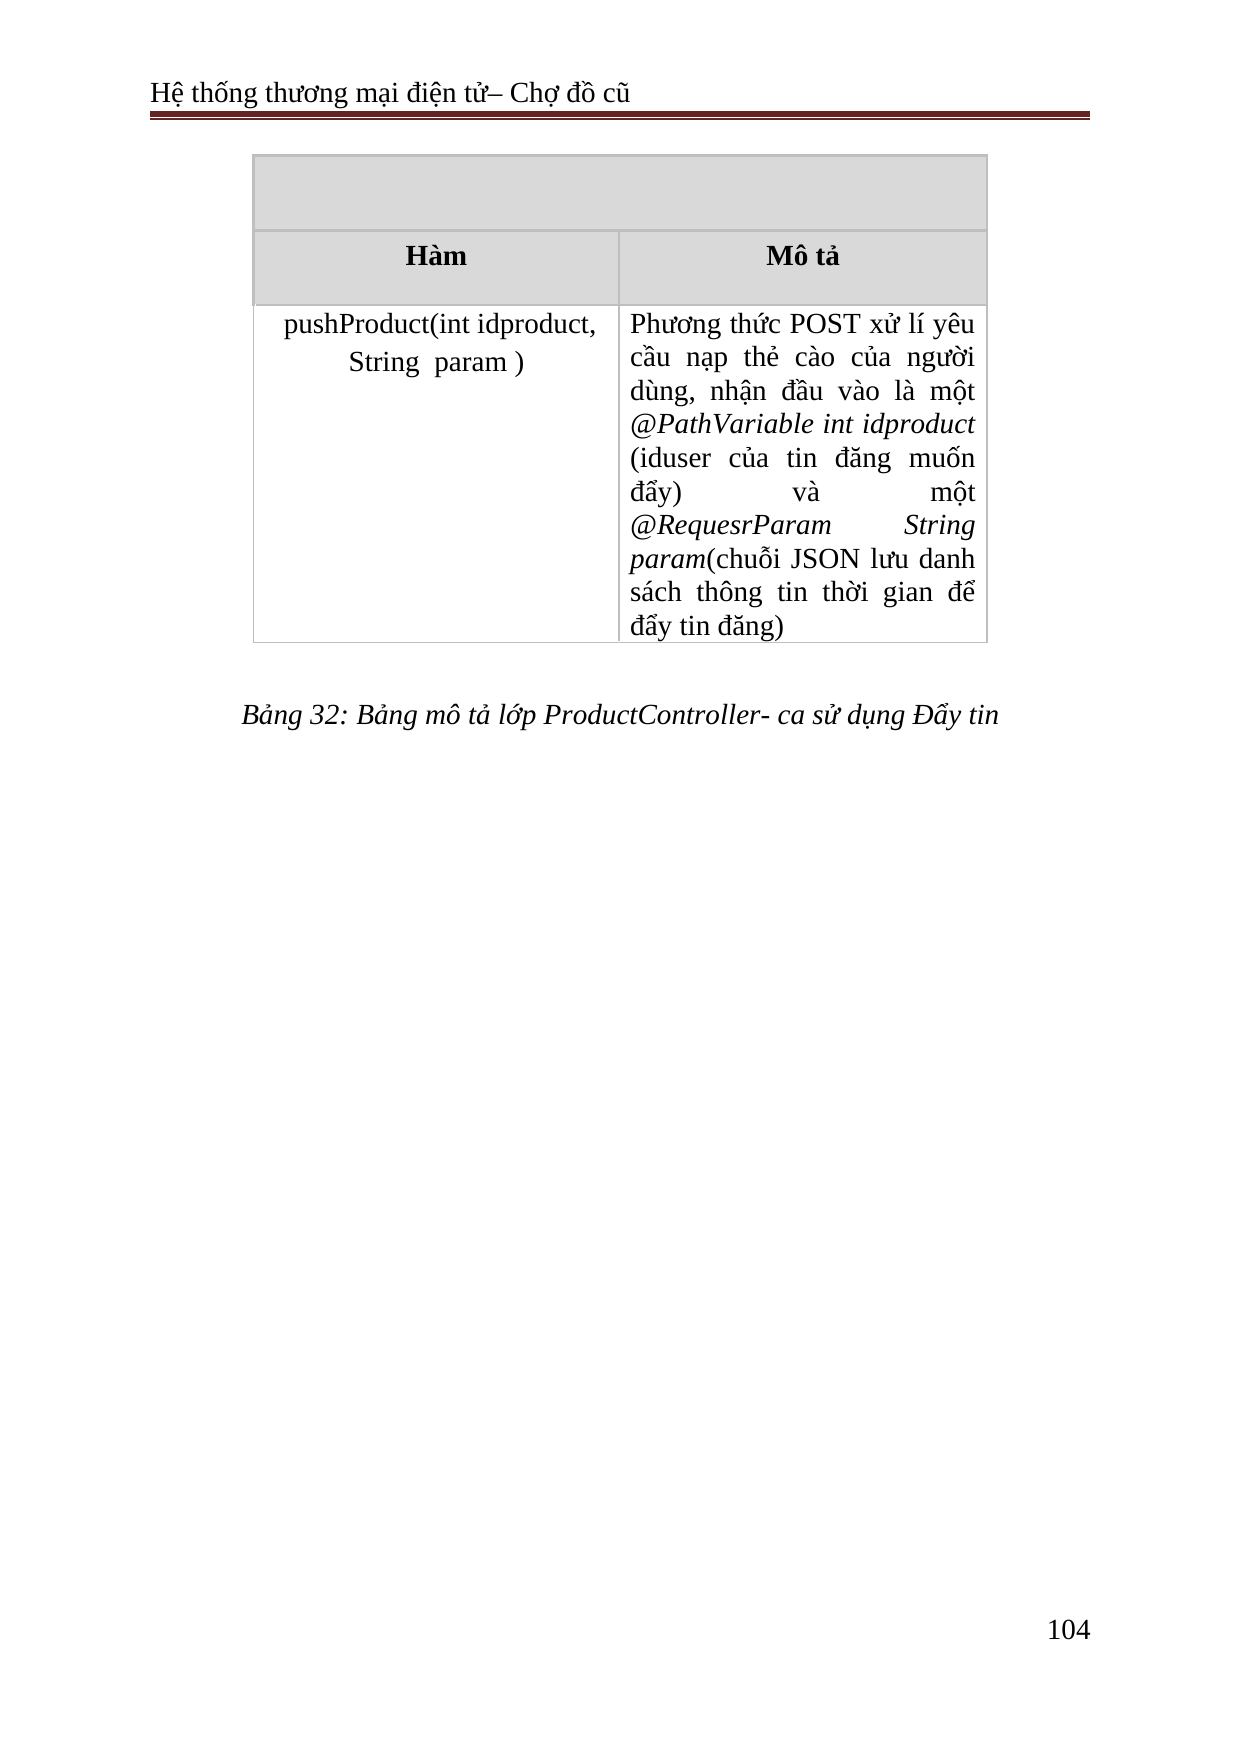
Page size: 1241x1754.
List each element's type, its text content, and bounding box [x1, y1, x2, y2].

table_cell pushProduct(int idproduct, String param ) [254, 305, 618, 641]
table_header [255, 157, 986, 229]
table_cell Phương thức POST xử lí yêu cầu nạp thẻ cào của người dùng, nhận đầu vào là một @PathVariable int idproduct (iduser của tin đăng muốn đẩy) và một @RequesrParam String param(chuỗi JSON lưu danh sách thông tin thời gian để đẩy tin đăng) [620, 306, 986, 641]
text Bảng 32: Bảng mô tả lớp ProductController- ca sử dụng Đẩy tin [150, 697, 1090, 731]
table_cell Mô tả [620, 232, 986, 304]
table_cell Hàm [255, 232, 618, 304]
